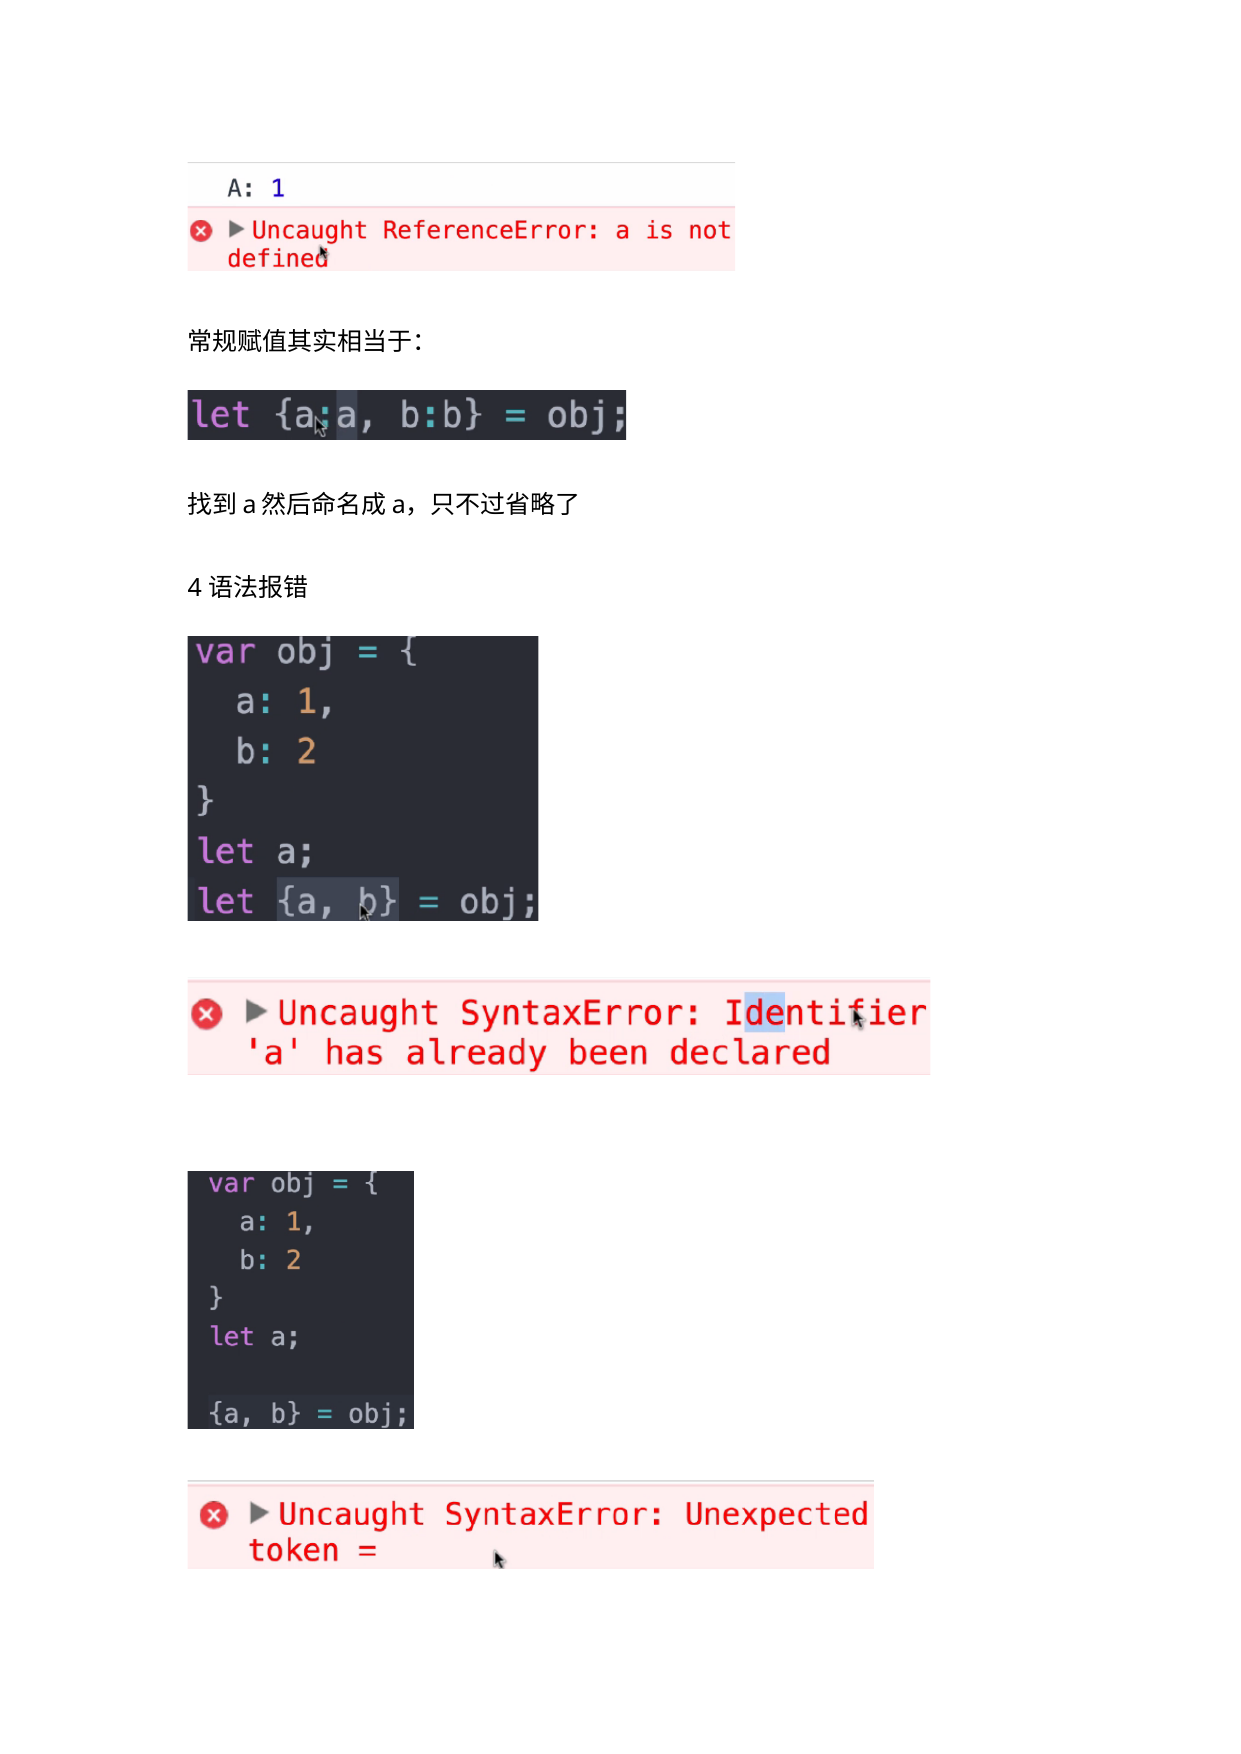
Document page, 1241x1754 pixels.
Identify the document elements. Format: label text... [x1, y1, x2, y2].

text 常规赋值其实相当于： [187, 307, 1053, 372]
text 找到a然后命名成a，只不过省略了 [187, 470, 1053, 535]
text 4 语法报错 [187, 553, 1053, 618]
